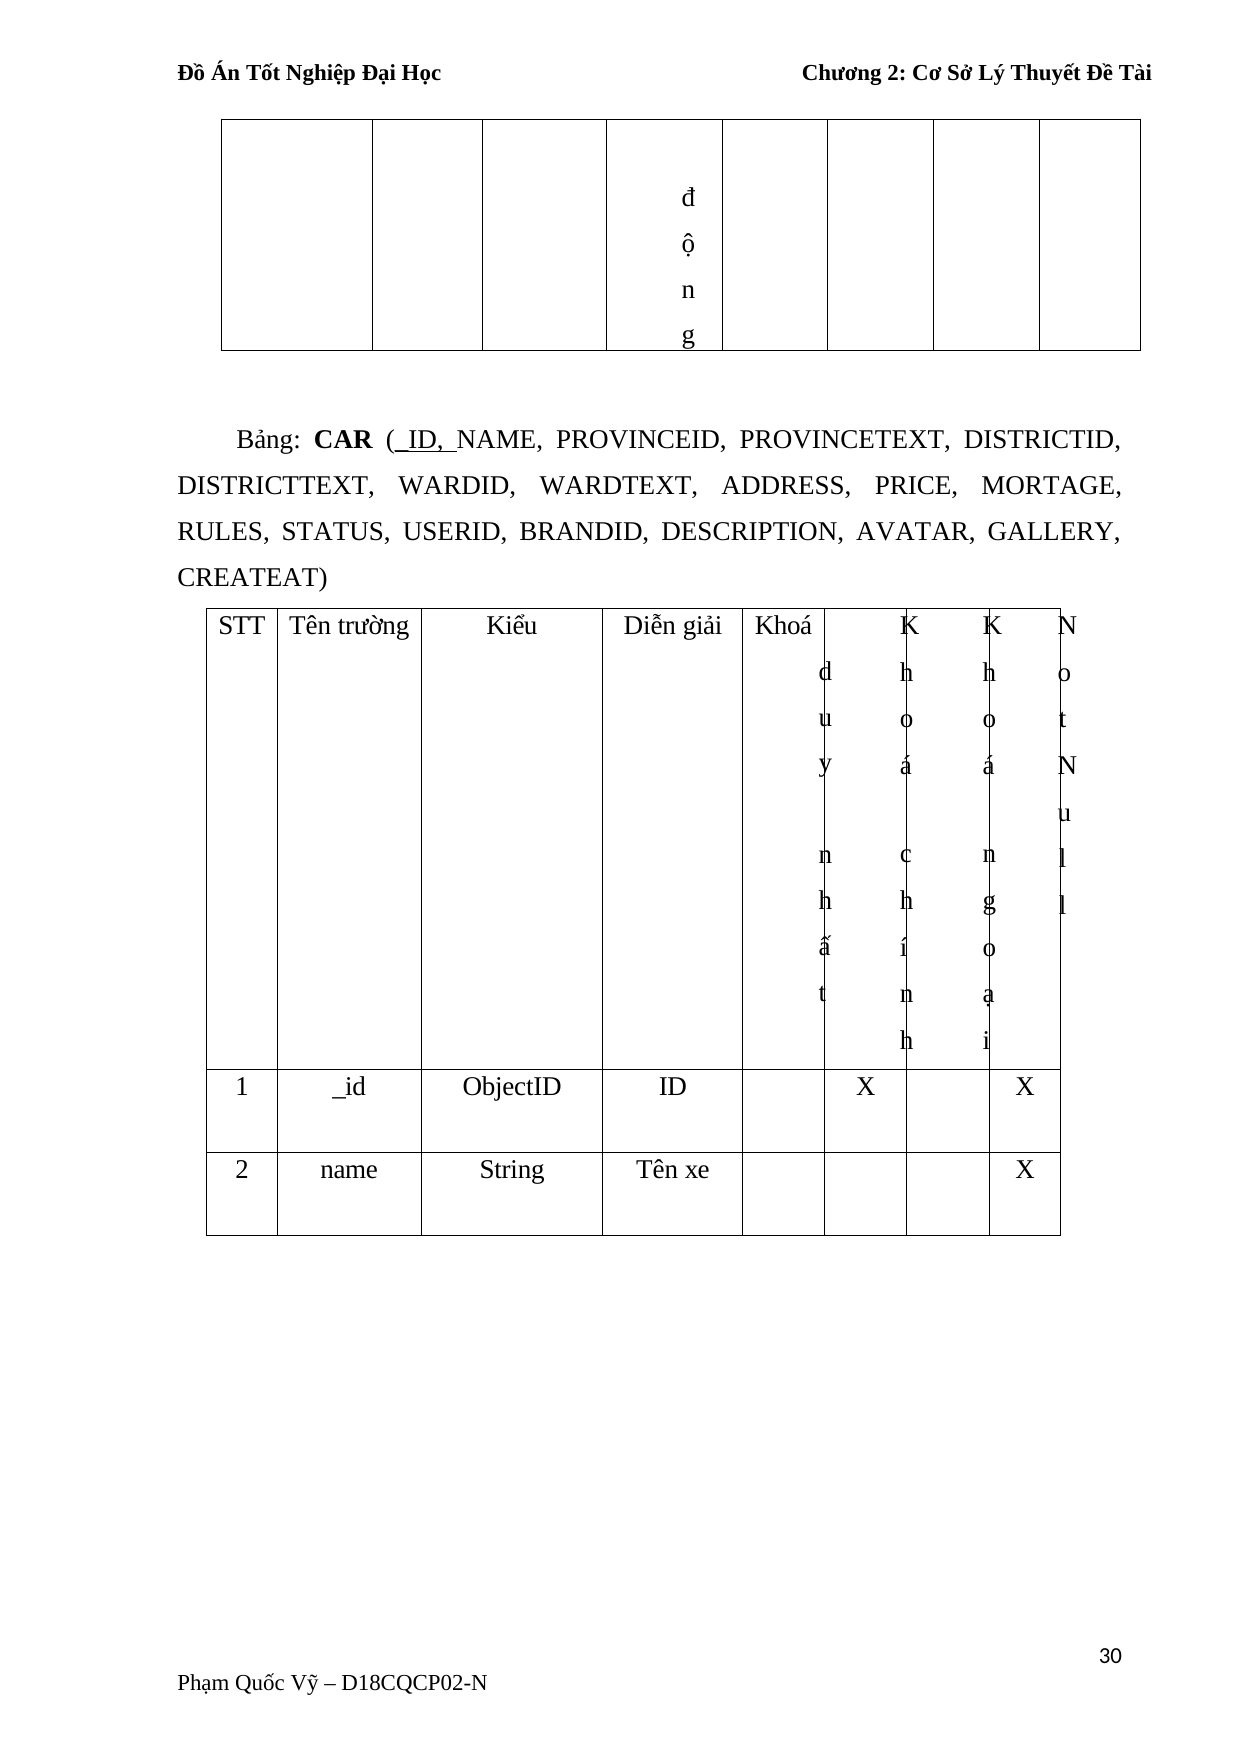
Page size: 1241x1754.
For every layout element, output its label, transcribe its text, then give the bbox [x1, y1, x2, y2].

table_cell [743, 1070, 824, 1152]
table_cell [907, 1153, 989, 1235]
table_cell [825, 1153, 906, 1235]
table_header Kiểu [422, 609, 602, 1068]
table_cell [723, 120, 827, 350]
table_cell [483, 120, 606, 350]
table_header Diễn giải [603, 609, 742, 1068]
table_cell X [990, 1153, 1060, 1235]
table_header Tên trường [278, 609, 421, 1068]
table_cell String [422, 1153, 602, 1235]
table_cell 1 [207, 1070, 277, 1152]
table_cell X [825, 1070, 906, 1152]
table_cell [907, 1070, 989, 1152]
table_cell động, 1. Hoạt động [607, 120, 722, 350]
table_header Khoá chính [825, 609, 906, 1068]
table_cell [1040, 120, 1140, 350]
table_cell X [990, 1070, 1060, 1152]
table_cell [934, 120, 1039, 350]
table_header Khoá duy nhất [743, 609, 824, 1068]
table_cell name [278, 1153, 421, 1235]
table_cell [373, 120, 482, 350]
table_cell Tên xe [603, 1153, 742, 1235]
table_cell [828, 120, 933, 350]
table_cell [222, 120, 372, 350]
table_cell ID [603, 1070, 742, 1152]
table_cell [743, 1153, 824, 1235]
table_header STT [207, 609, 277, 1068]
table_cell ObjectID [422, 1070, 602, 1152]
table_cell 2 [207, 1153, 277, 1235]
list Bảng: CAR (_ID, NAME, PROVINCEID, PROVINCETEXT, DISTRICTID, DISTRICTTEXT, WARDID, WARDTEXT, ADDRESS, PRICE, MORTAGE, RULES, STATUS, USERID, BRANDID, DESCRIPTION, AVATAR, GALLERY, CREATEAT) [177, 423, 1122, 593]
table_header Khoá ngoại [907, 609, 989, 1068]
table_header Not Null [990, 609, 1060, 1068]
table_cell _id [278, 1070, 421, 1152]
